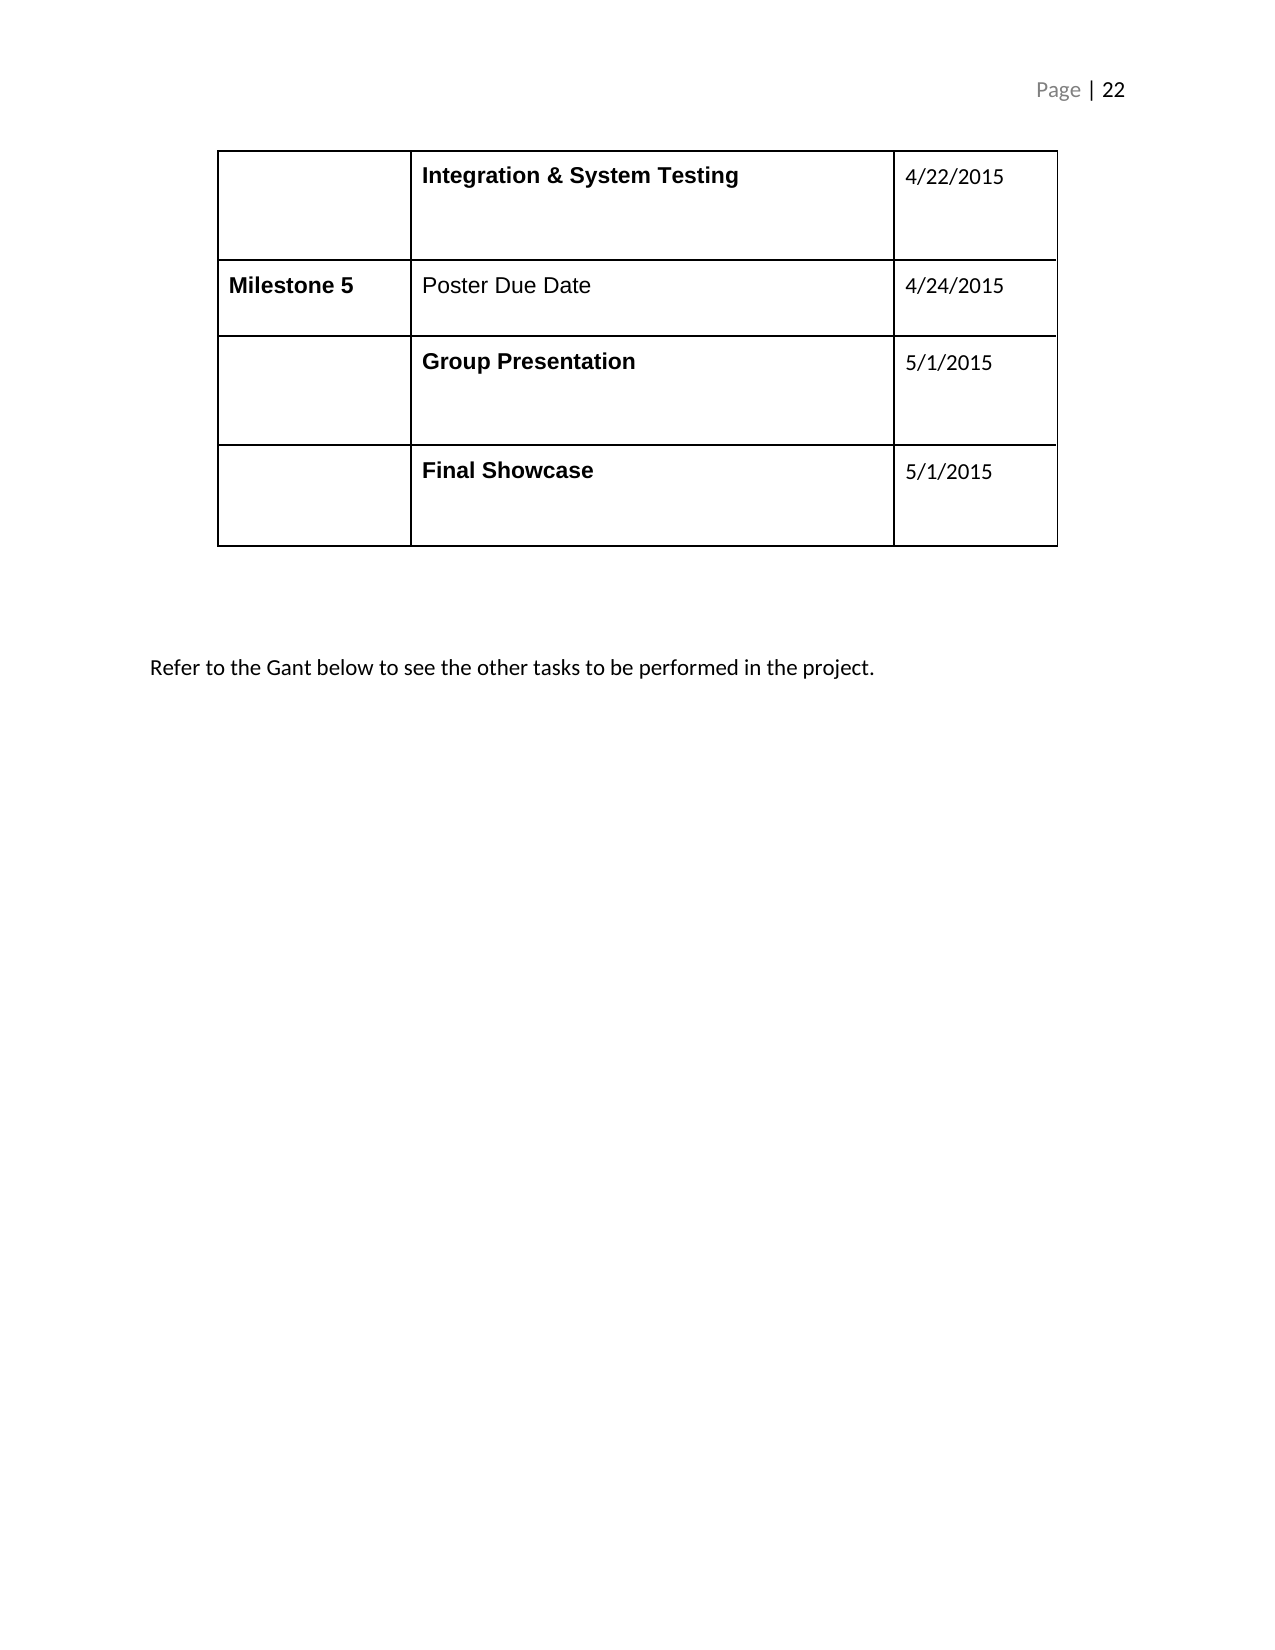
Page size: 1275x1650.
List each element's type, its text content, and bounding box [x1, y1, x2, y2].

table_cell Milestone 5 [219, 261, 410, 335]
table_cell [219, 446, 410, 545]
table_cell 5/1/2015 [895, 335, 1057, 444]
table_cell 5/1/2015 [895, 444, 1057, 545]
text Refer to the Gant below to see the other tasks to be performed in the project. [150, 653, 1125, 681]
table_cell [219, 337, 410, 444]
table_cell Integration & System Testing [412, 152, 893, 259]
table_cell [219, 152, 410, 259]
table_cell 4/24/2015 [895, 259, 1057, 335]
table_cell Final Showcase [412, 446, 893, 545]
table_cell 4/22/2015 [895, 152, 1057, 259]
table_cell Poster Due Date [412, 261, 893, 335]
table_cell Group Presentation [412, 337, 893, 444]
